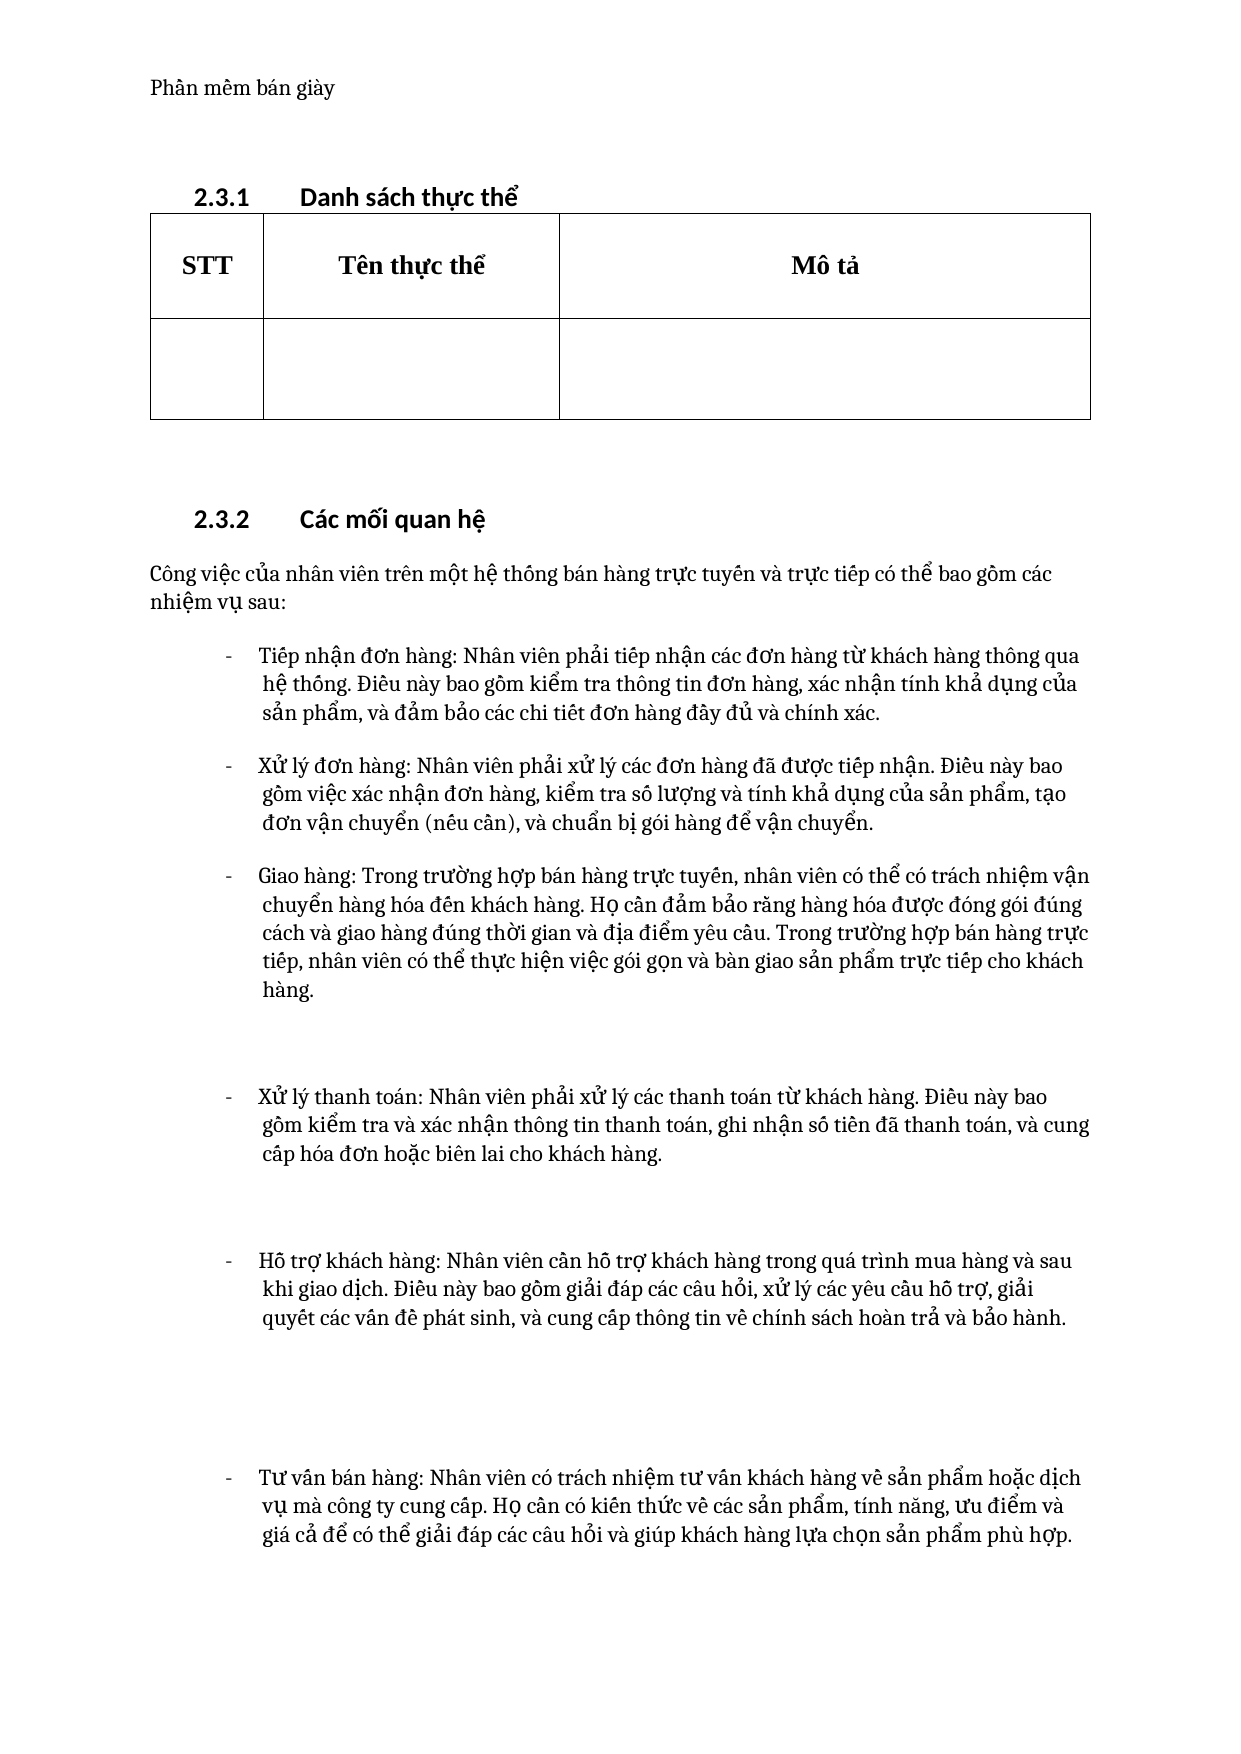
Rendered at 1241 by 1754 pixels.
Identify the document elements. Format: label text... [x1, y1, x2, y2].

text - Hỗ trợ khách hàng: Nhân viên cần hỗ trợ khách hàng trong quá trình mua hàng và sau khi giao dịch. Điều này bao gồm giải đáp các câu hỏi, xử lý các yêu cầu hỗ trợ, giải quyết các vấn đề phát sinh, và cung cấp thông tin về chính sách hoàn trả và bảo hành. [225, 1247, 1090, 1331]
table_cell [560, 319, 1090, 419]
table_header Mô tả [560, 214, 1090, 318]
table_header Tên thực thể [264, 214, 559, 318]
subtitle 2.3.2 Các mối quan hệ [194, 502, 1090, 536]
table_cell [264, 319, 559, 419]
text - Xử lý thanh toán: Nhân viên phải xử lý các thanh toán từ khách hàng. Điều này bao gồm kiểm tra và xác nhận thông tin thanh toán, ghi nhận số tiền đã thanh toán, và cung cấp hóa đơn hoặc biên lai cho khách hàng. [225, 1084, 1090, 1167]
text - Tiếp nhận đơn hàng: Nhân viên phải tiếp nhận các đơn hàng từ khách hàng thông qua hệ thống. Điều này bao gồm kiểm tra thông tin đơn hàng, xác nhận tính khả dụng của sản phẩm, và đảm bảo các chi tiết đơn hàng đầy đủ và chính xác. [225, 642, 1090, 726]
subtitle 2.3.1 Danh sách thực thể [194, 180, 1090, 213]
text Công việc của nhân viên trên một hệ thống bán hàng trực tuyến và trực tiếp có thể bao gồm các nhiệm vụ sau: [150, 561, 1090, 615]
text - Tư vấn bán hàng: Nhân viên có trách nhiệm tư vấn khách hàng về sản phẩm hoặc dịch vụ mà công ty cung cấp. Họ cần có kiến thức về các sản phẩm, tính năng, ưu điểm và giá cả để có thể giải đáp các câu hỏi và giúp khách hàng lựa chọn sản phẩm phù hợp. [225, 1464, 1090, 1548]
table_header STT [151, 214, 263, 318]
text - Xử lý đơn hàng: Nhân viên phải xử lý các đơn hàng đã được tiếp nhận. Điều này bao gồm việc xác nhận đơn hàng, kiểm tra số lượng và tính khả dụng của sản phẩm, tạo đơn vận chuyển (nếu cần), và chuẩn bị gói hàng để vận chuyển. [225, 753, 1090, 836]
table_cell [151, 319, 263, 419]
text - Giao hàng: Trong trường hợp bán hàng trực tuyến, nhân viên có thể có trách nhiệm vận chuyển hàng hóa đến khách hàng. Họ cần đảm bảo rằng hàng hóa được đóng gói đúng cách và giao hàng đúng thời gian và địa điểm yêu cầu. Trong trường hợp bán hàng trực tiếp, nhân viên có thể thực hiện việc gói gọn và bàn giao sản phẩm trực tiếp cho khách hàng. [225, 863, 1090, 1003]
